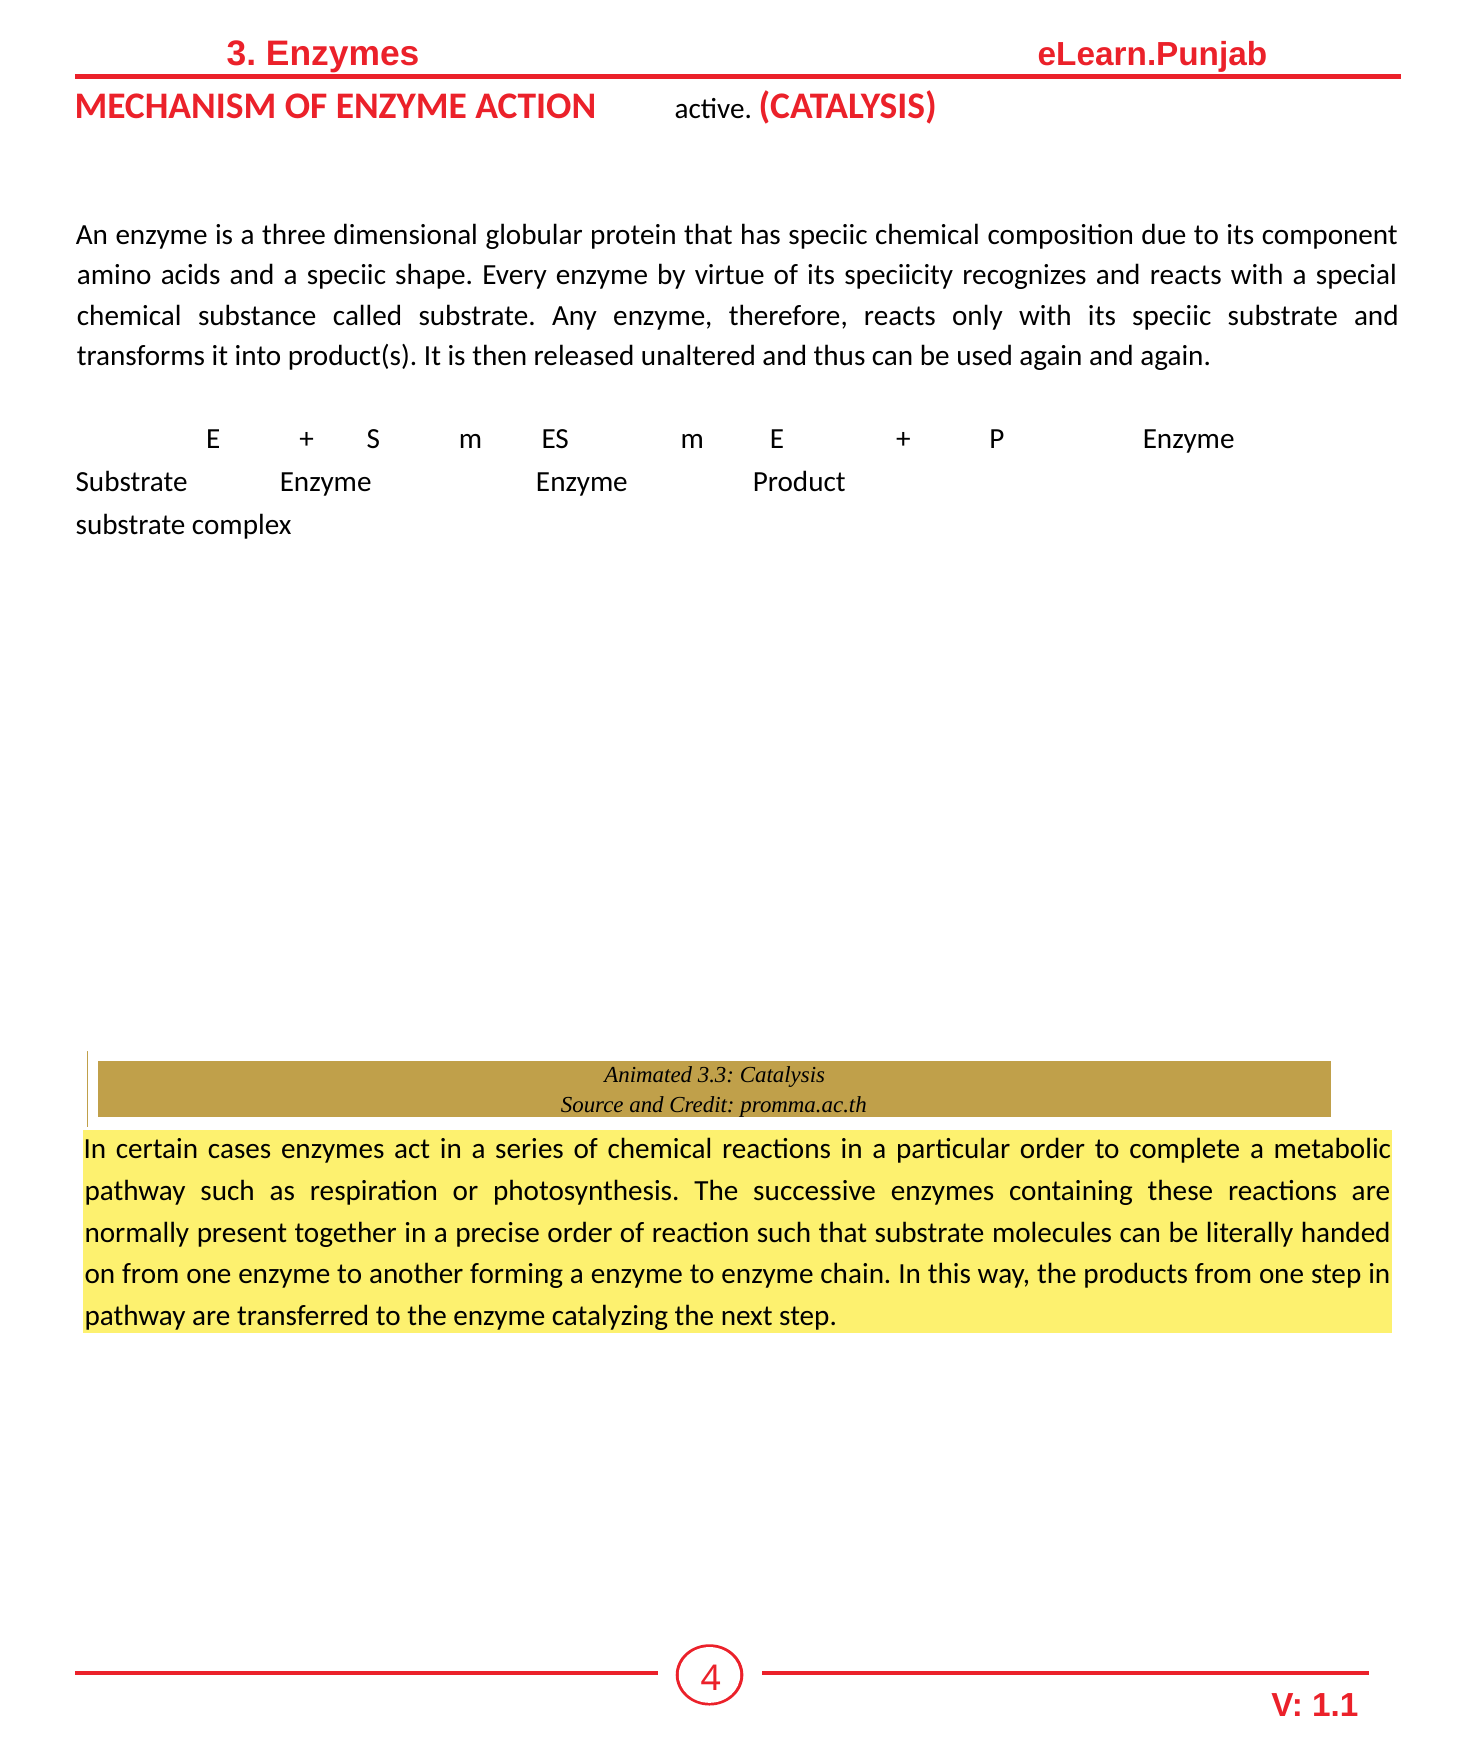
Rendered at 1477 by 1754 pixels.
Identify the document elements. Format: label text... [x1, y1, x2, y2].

subtitle MECHANISM OF ENZYME ACTION active. (CATALYSIS) [74, 75, 1137, 128]
text Source and Credit: promma.ac.th [98, 1080, 1331, 1117]
text In certain cases enzymes act in a series of chemical reactions in a particular order to complete a metabolic pathway such as respiration or photosynthesis. The successive enzymes containing these reactions are normally present together in a precise order of reaction such that substrate molecules can be literally handed on from one enzyme to another forming a enzyme to enzyme chain. In this way, the products from one step in pathway are transferred to the enzyme catalyzing the next step. [83, 1130, 1392, 1333]
text E + S m ES m E + P Enzyme Substrate Enzyme Enzyme Product substrate complex [74, 420, 1324, 542]
text Animated 3.3: Catalysis [98, 1061, 1331, 1080]
text An enzyme is a three dimensional globular protein that has speciic chemical composition due to its component amino acids and a speciic shape. Every enzyme by virtue of its speciicity recognizes and reacts with a special chemical substance called substrate. Any enzyme, therefore, reacts only with its speciic substrate and transforms it into product(s). It is then released unaltered and thus can be used again and again. [76, 216, 1400, 372]
